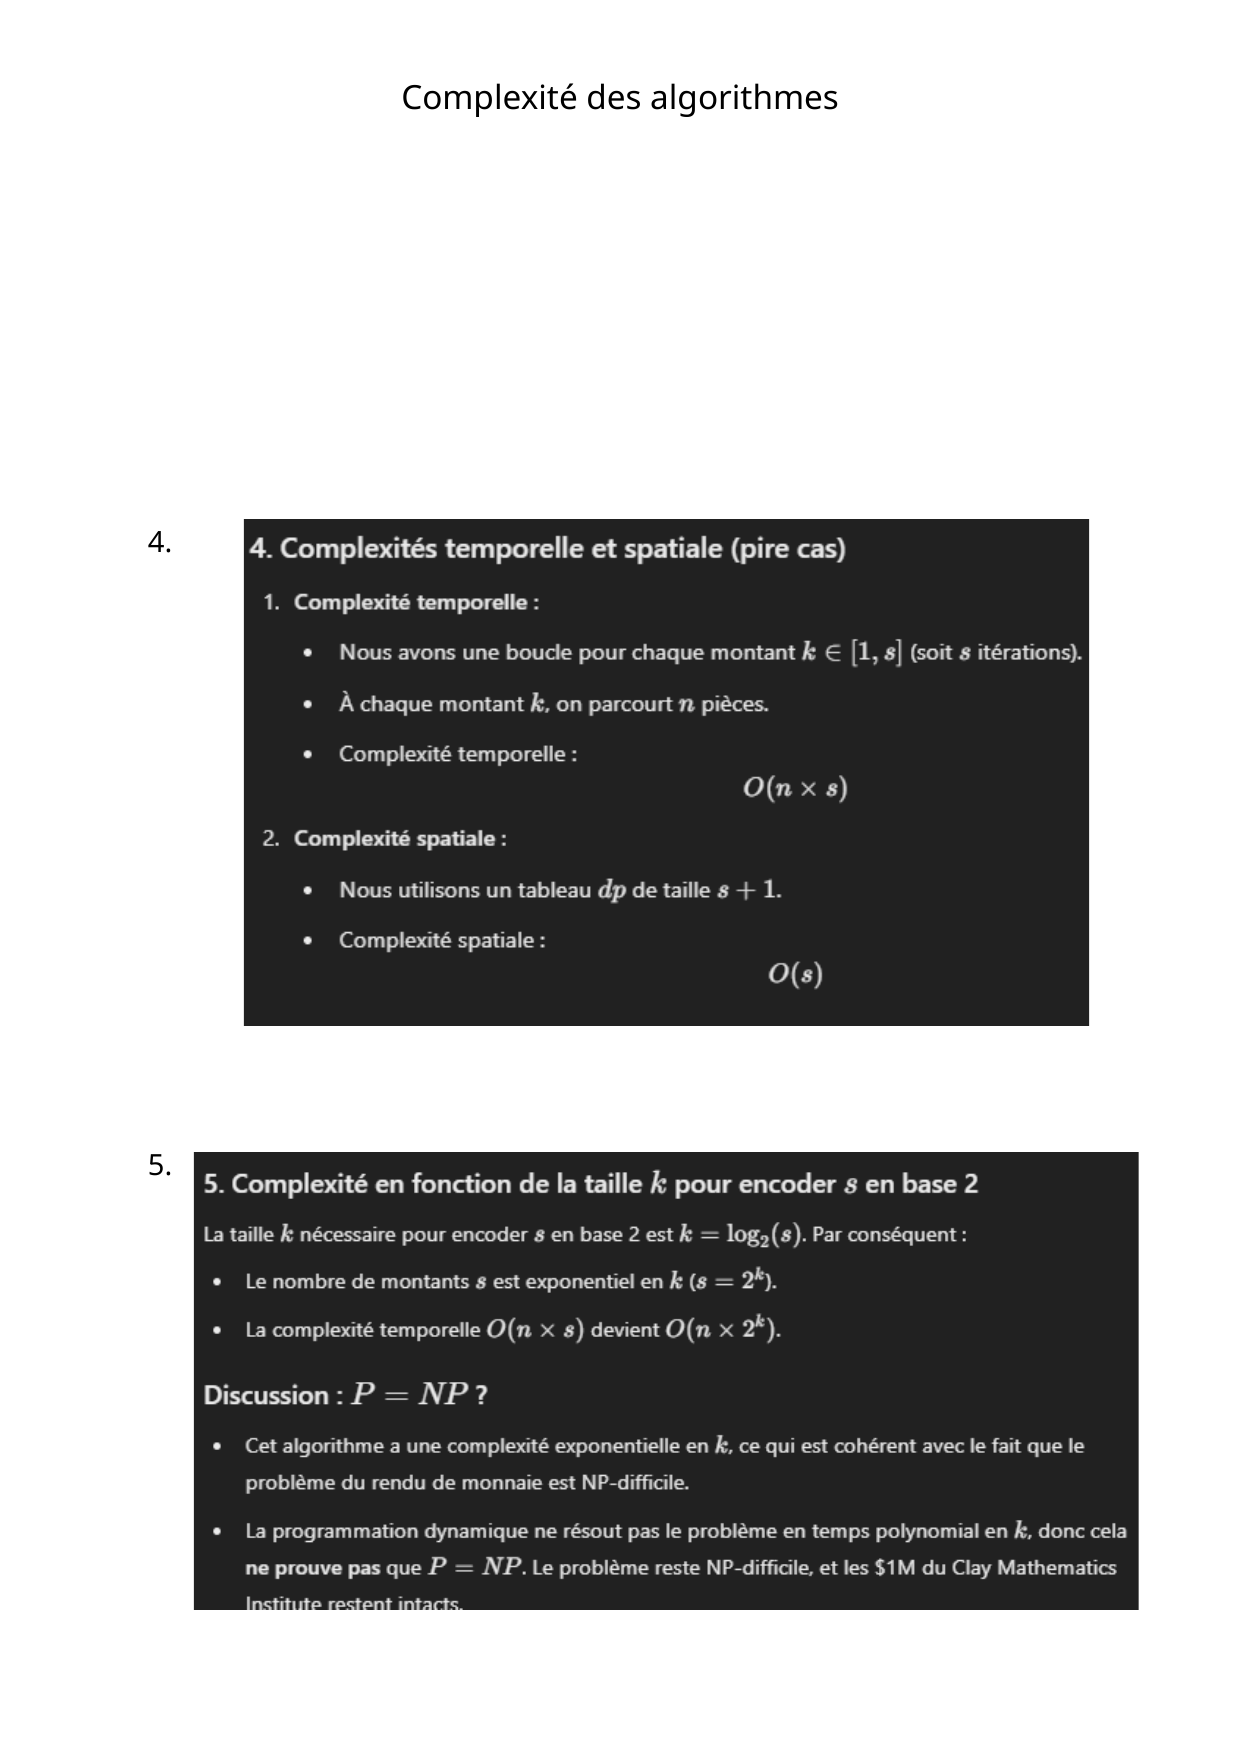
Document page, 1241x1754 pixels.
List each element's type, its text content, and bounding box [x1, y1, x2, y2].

text 4. [148, 521, 243, 561]
picture [193, 1152, 1139, 1610]
picture [243, 519, 1090, 1026]
text 5. [148, 1144, 1093, 1184]
